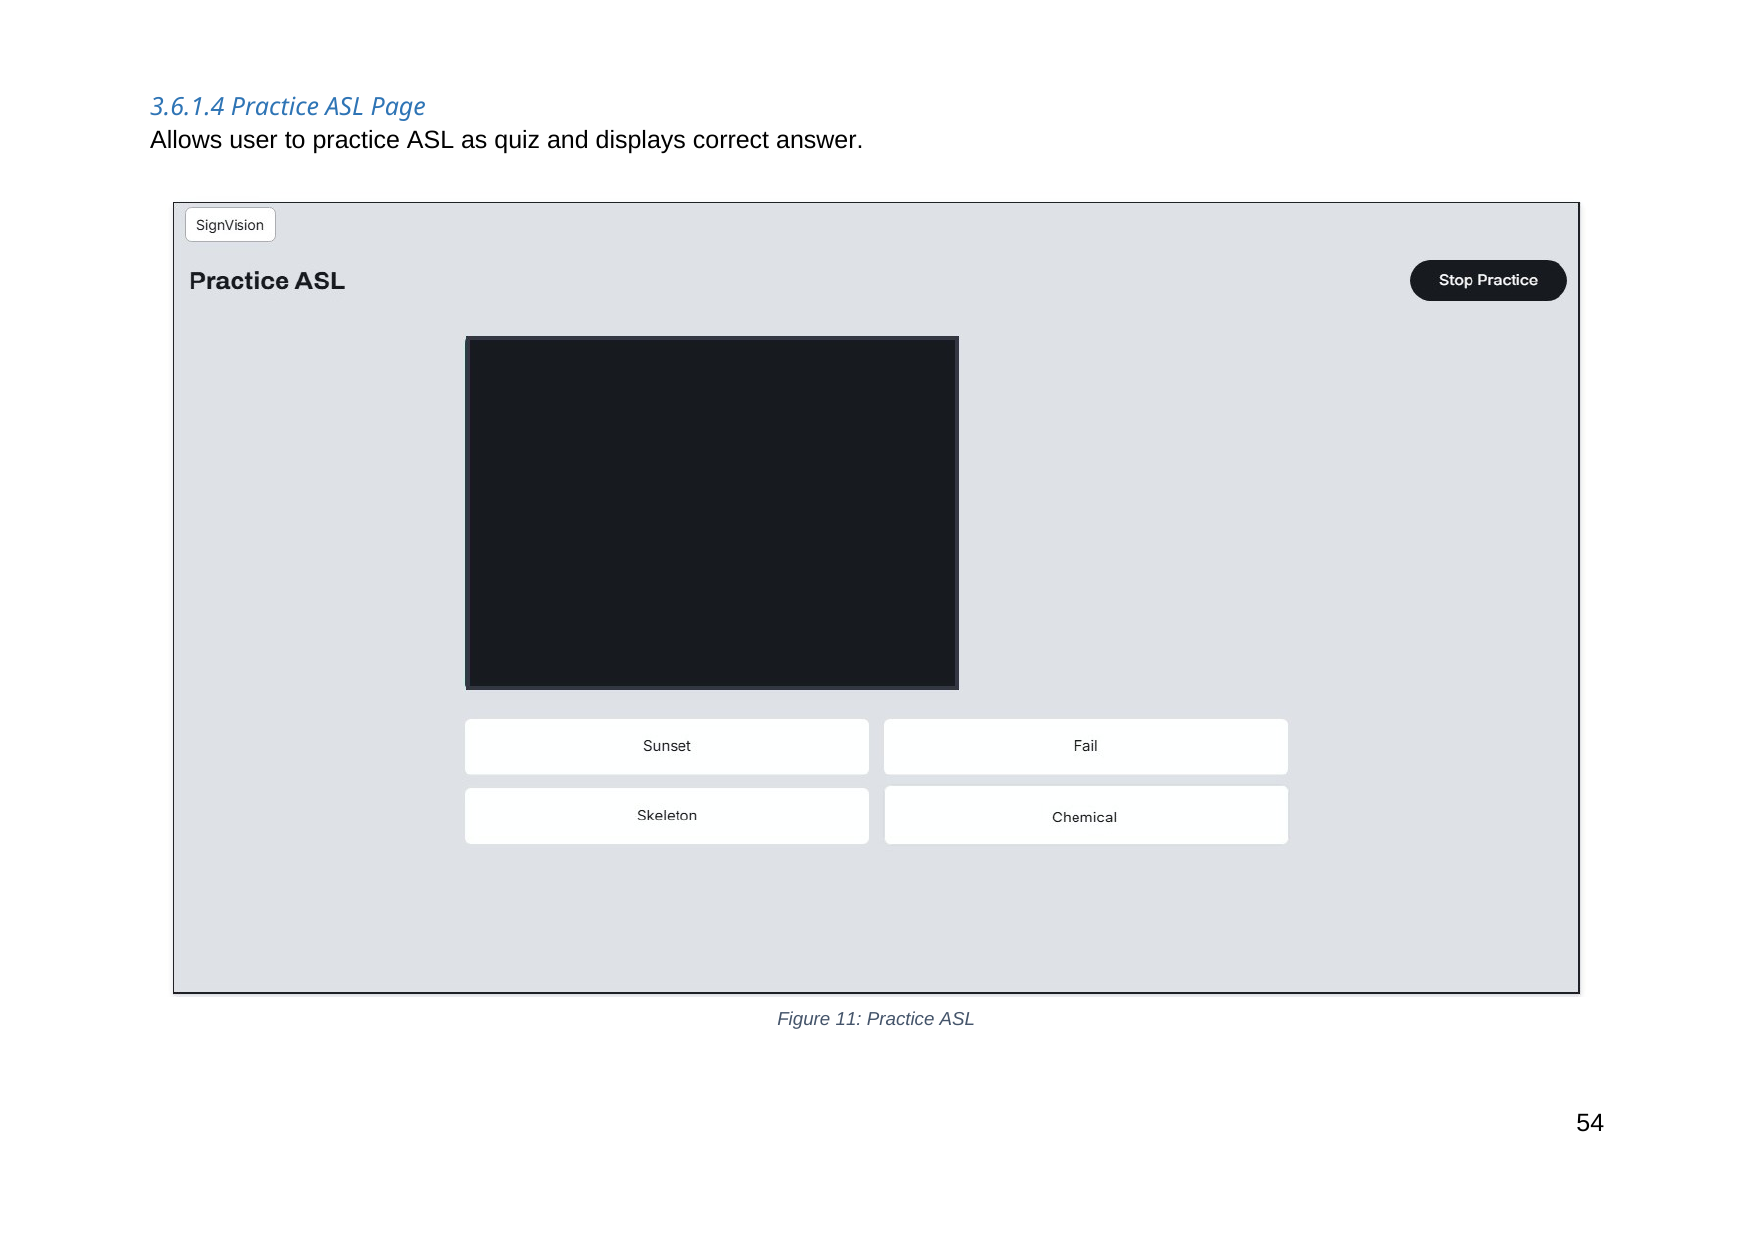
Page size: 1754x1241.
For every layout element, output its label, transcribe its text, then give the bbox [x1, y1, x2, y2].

picture [149, 192, 1599, 996]
subtitle 3.6.1.4 Practice ASL Page [150, 89, 1604, 123]
text Allows user to practice ASL as quiz and displays correct answer. [150, 125, 1604, 154]
